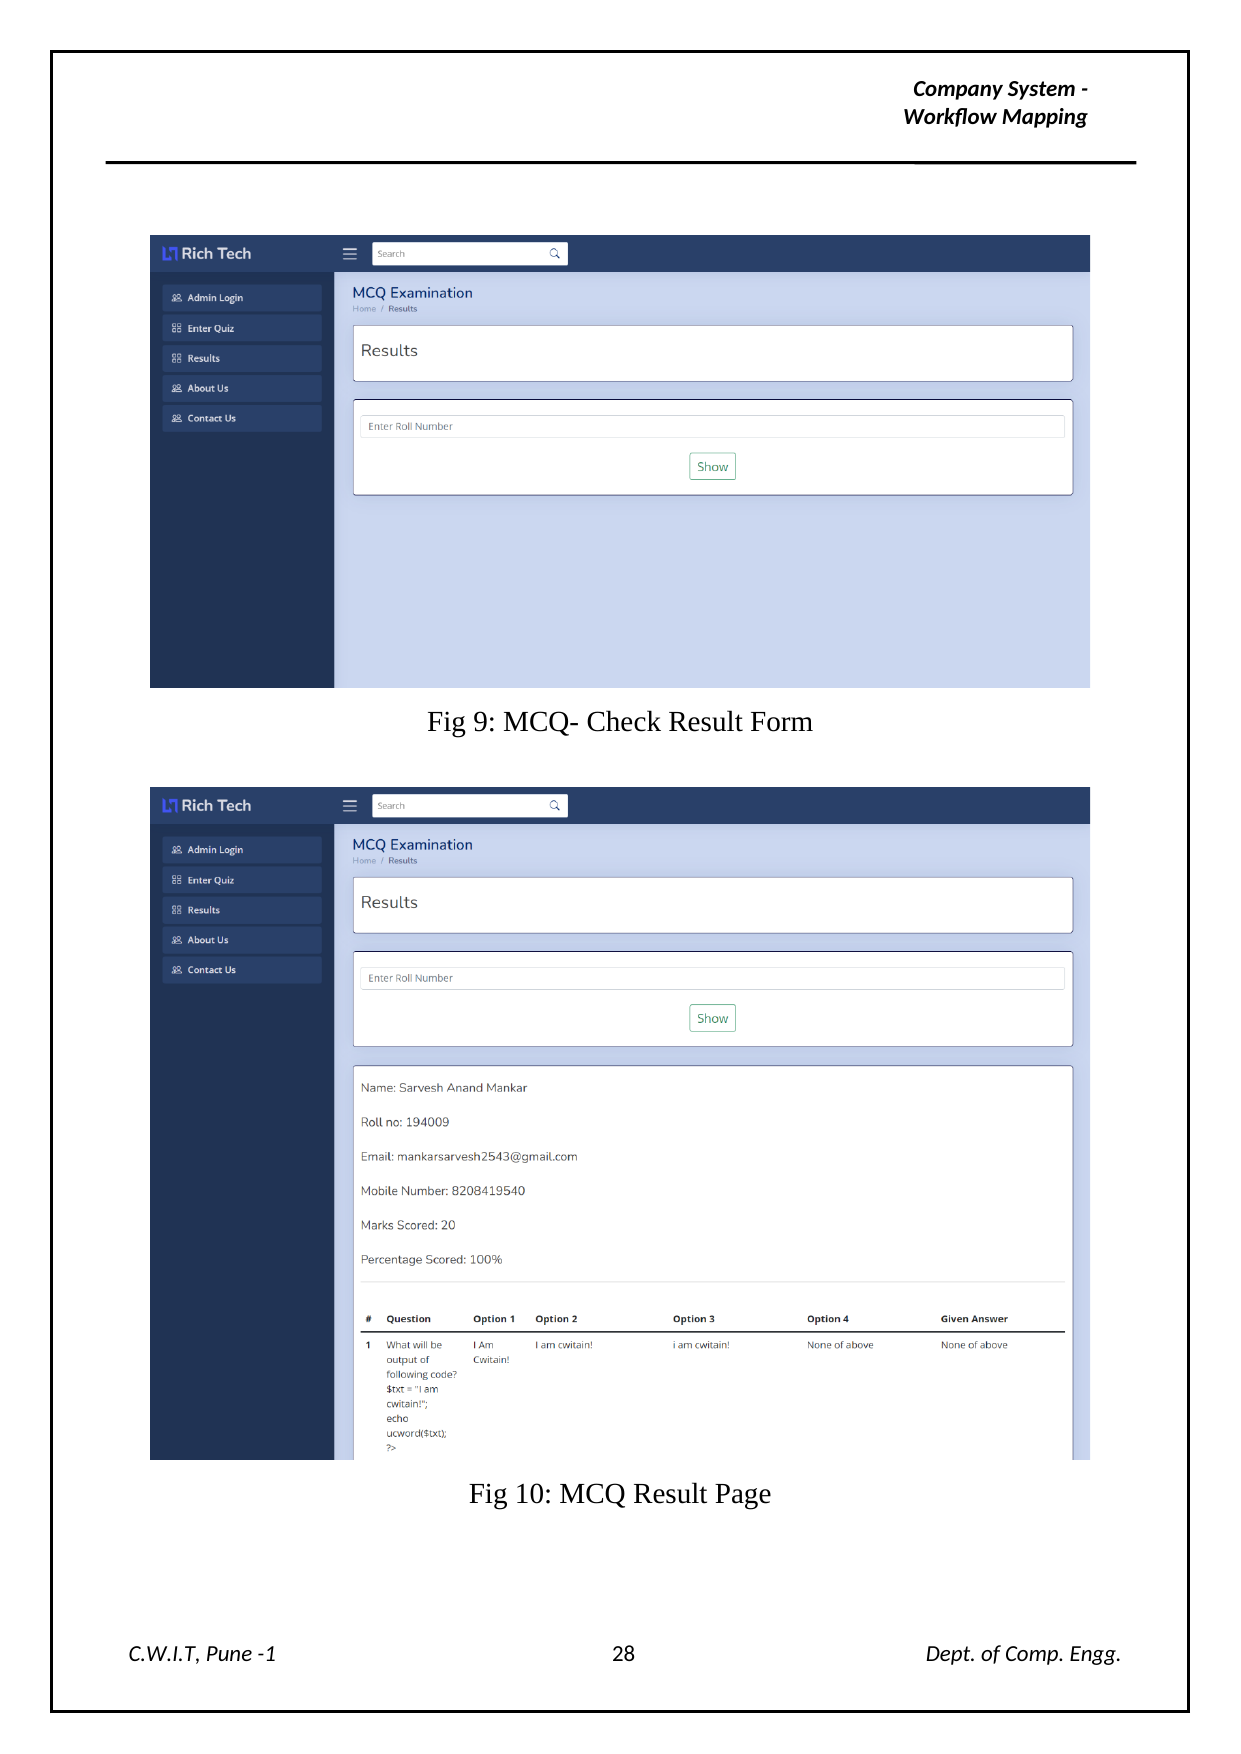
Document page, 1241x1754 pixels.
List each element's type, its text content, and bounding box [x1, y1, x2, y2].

text Fig 10: MCQ Result Page [150, 1460, 1090, 1510]
text Fig 9: MCQ- Check Result Form [150, 688, 1090, 738]
picture [150, 235, 1091, 688]
picture [150, 787, 1091, 1460]
